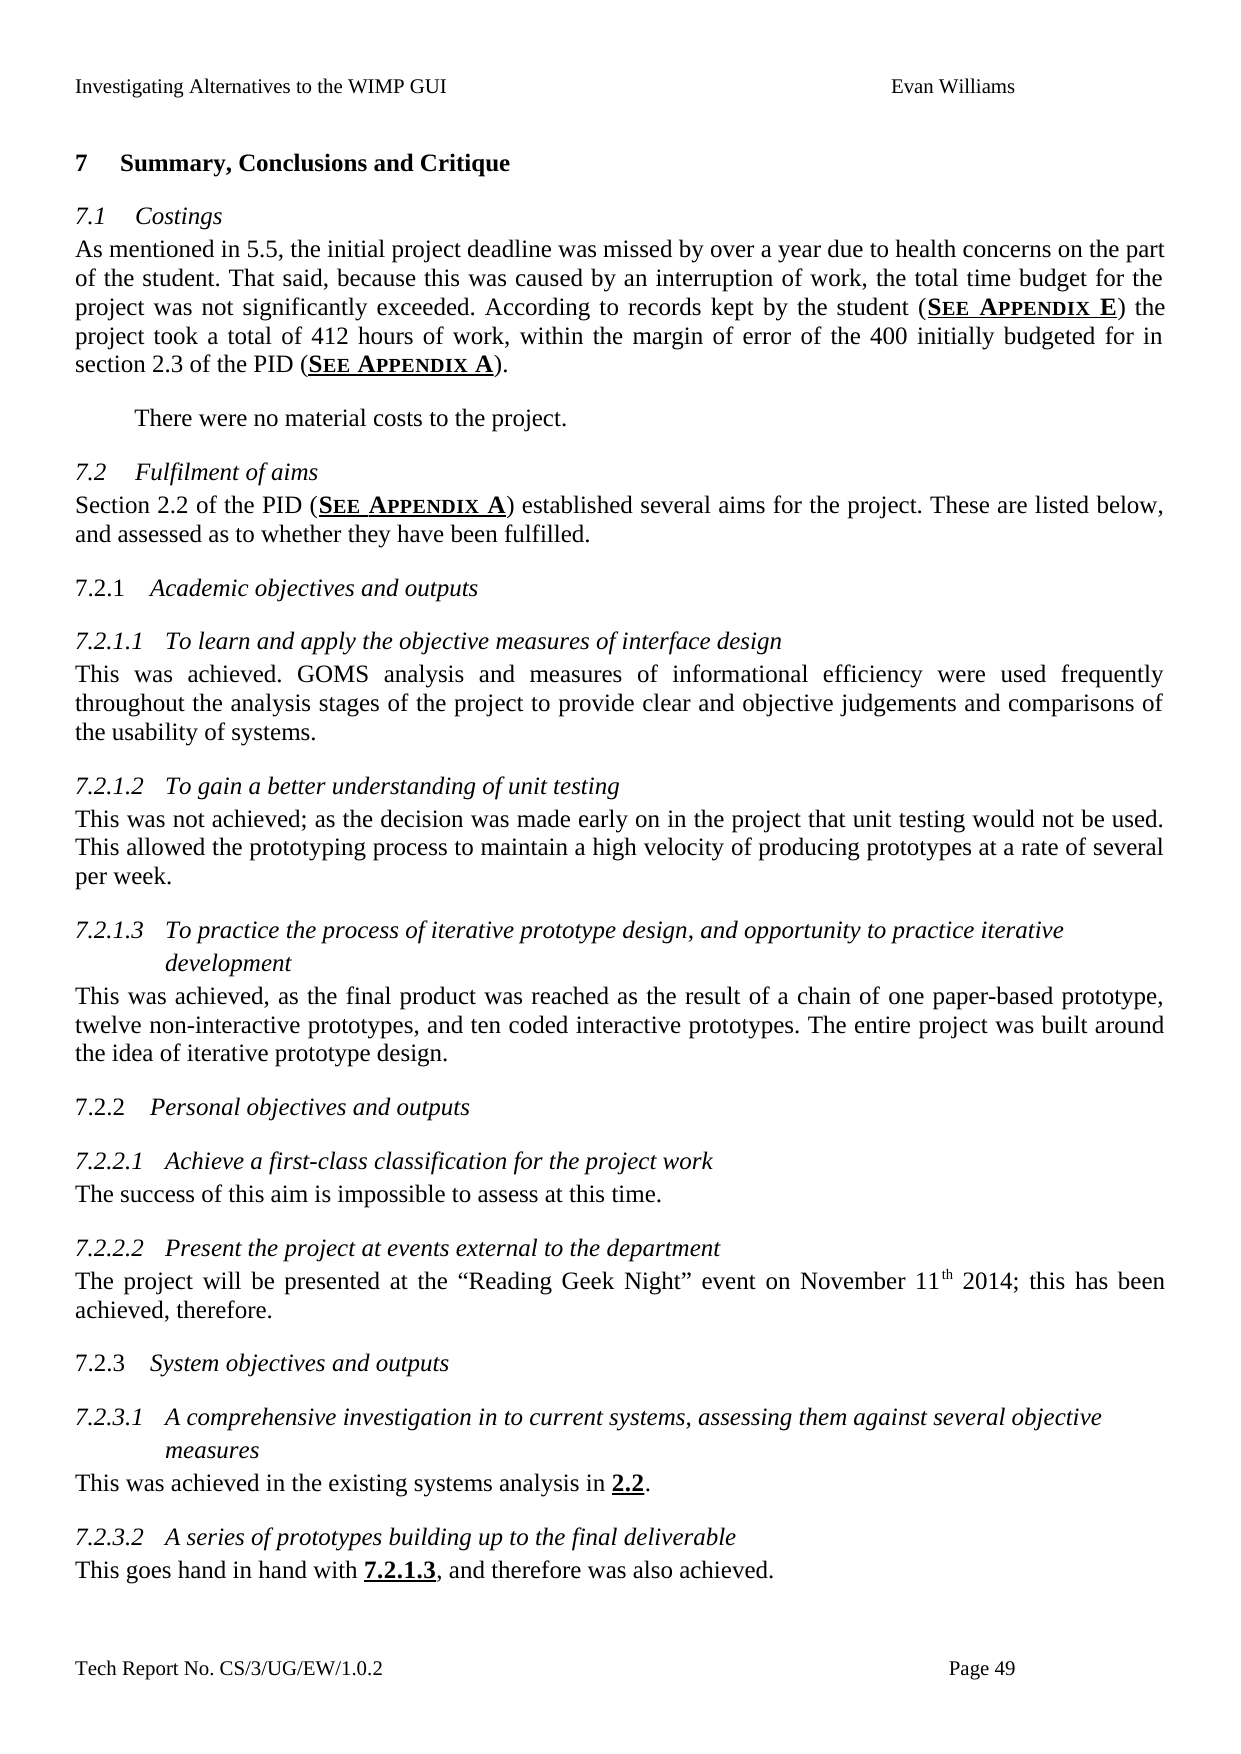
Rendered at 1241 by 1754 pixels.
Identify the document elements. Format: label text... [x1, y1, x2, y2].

text The success of this aim is impossible to assess at this time. [75, 1179, 1165, 1208]
subtitle To gain a better understanding of unit testing [75, 771, 1165, 799]
subtitle Present the project at events external to the department [75, 1233, 1165, 1262]
subtitle Academic objectives and outputs [75, 573, 1165, 601]
text The project will be presented at the “Reading Geek Night” event on November 11th 2014; this has been achieved, therefore. [75, 1266, 1165, 1323]
subtitle To learn and apply the objective measures of interface design [75, 626, 1165, 655]
text This goes hand in hand with 7.2.1.3, and therefore was also achieved. [75, 1555, 1165, 1584]
subtitle To practice the process of iterative prototype design, and opportunity to practice iterative development [75, 915, 1165, 977]
text This was not achieved; as the decision was made early on in the project that unit testing would not be used. This allowed the prototyping process to maintain a high velocity of producing prototypes at a rate of several per week. [75, 804, 1165, 890]
text There were no material costs to the project. [75, 403, 1165, 432]
text This was achieved. GOMS analysis and measures of informational efficiency were used frequently throughout the analysis stages of the project to provide clear and objective judgements and comparisons of the usability of systems. [75, 659, 1165, 746]
text This was achieved in the existing systems analysis in 2.2. [75, 1468, 1165, 1497]
text As mentioned in 5.5, the initial project deadline was missed by over a year due to health concerns on the part of the student. That said, because this was caused by an interruption of work, the total time budget for the project was not significantly exceeded. According to records kept by the student (See Appendix E) the project took a total of 412 hours of work, within the margin of error of the 400 initially budgeted for in section 2.3 of the PID (See Appendix A). [75, 234, 1165, 378]
text This was achieved, as the final product was reached as the result of a chain of one paper-based prototype, twelve non-interactive prototypes, and ten coded interactive prototypes. The entire project was built around the idea of iterative prototype design. [75, 981, 1165, 1067]
subtitle Fulfilment of aims [75, 457, 1165, 486]
subtitle System objectives and outputs [75, 1348, 1165, 1377]
subtitle Summary, Conclusions and Critique [75, 148, 1165, 176]
subtitle A series of prototypes building up to the final deliverable [75, 1522, 1165, 1551]
subtitle A comprehensive investigation in to current systems, assessing them against several objective measures [75, 1402, 1165, 1464]
text Section 2.2 of the PID (See Appendix A) established several aims for the project. These are listed below, and assessed as to whether they have been fulfilled. [75, 490, 1165, 548]
subtitle Costings [75, 201, 1165, 230]
subtitle Achieve a first-class classification for the project work [75, 1146, 1165, 1175]
subtitle Personal objectives and outputs [75, 1092, 1165, 1121]
